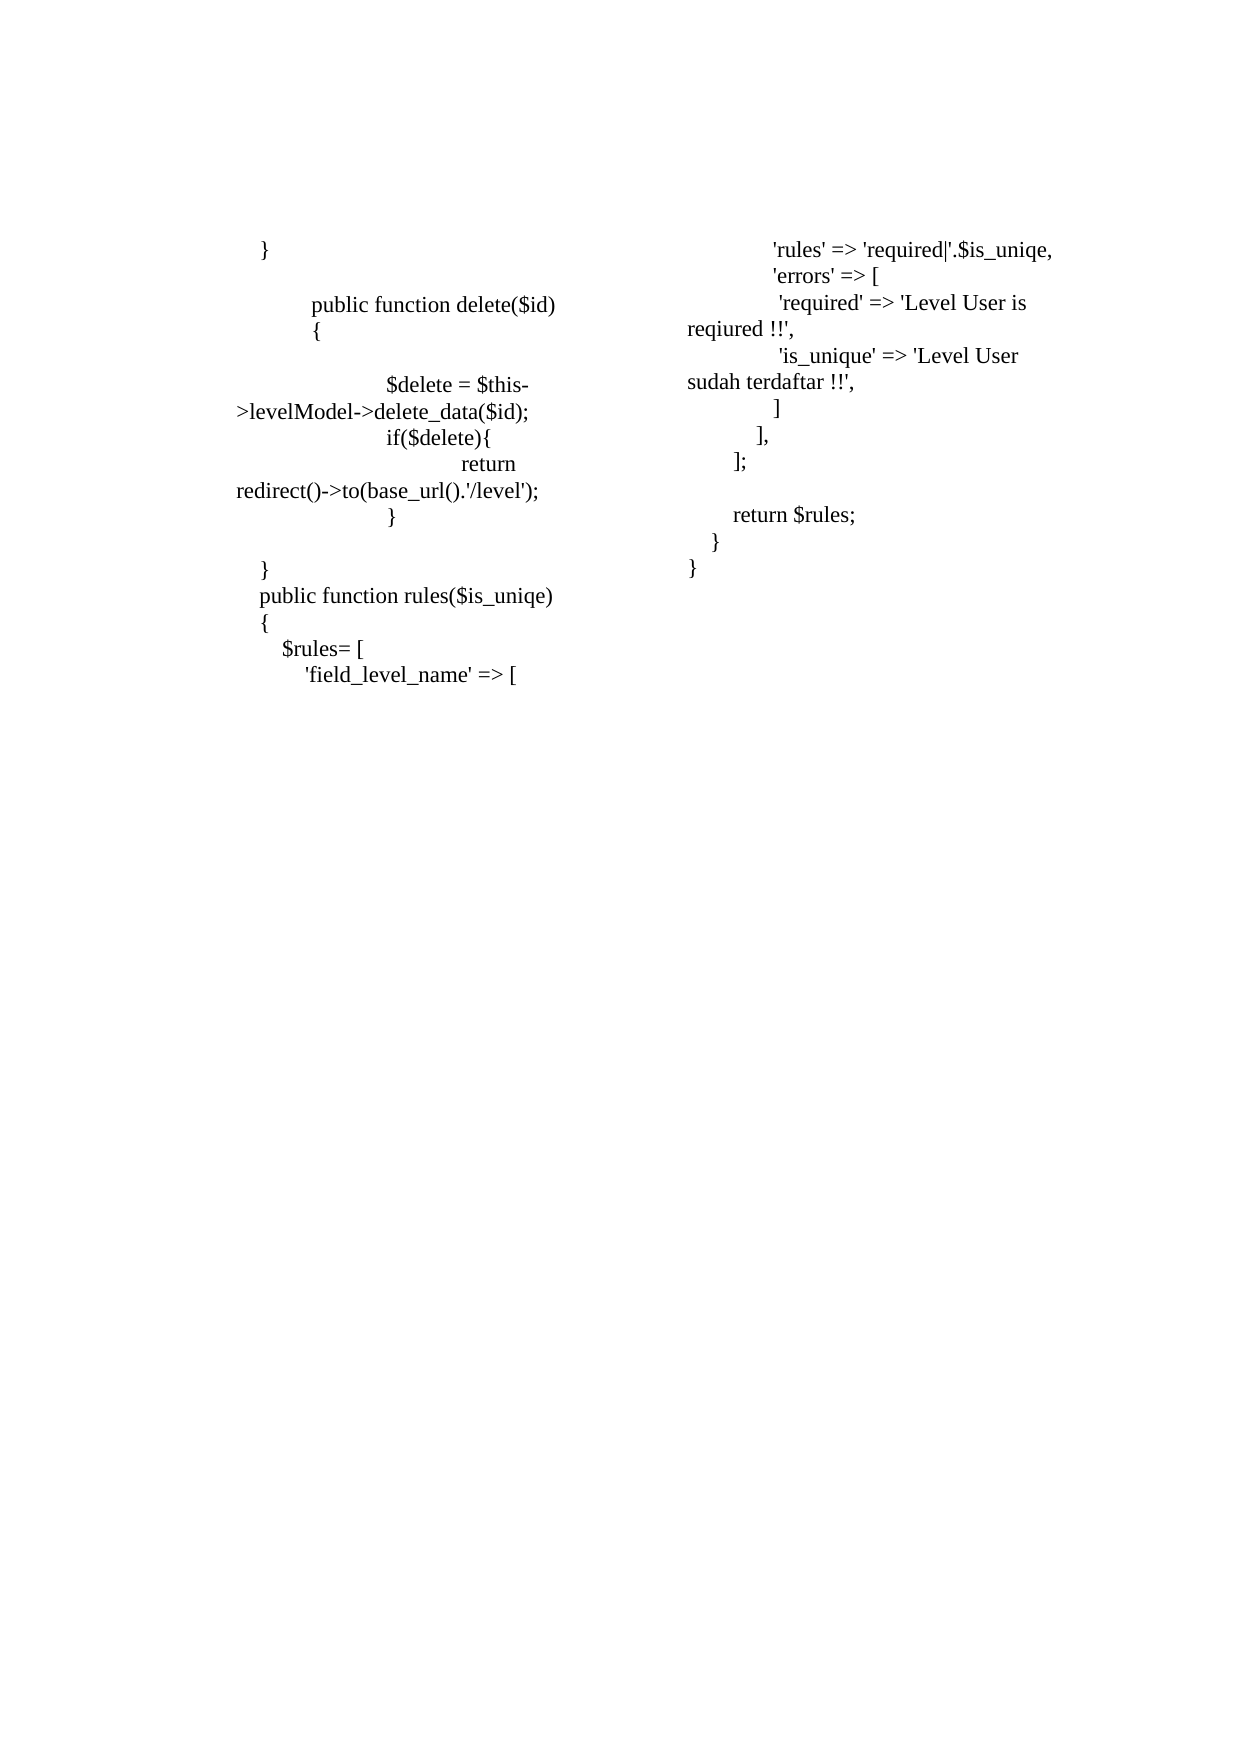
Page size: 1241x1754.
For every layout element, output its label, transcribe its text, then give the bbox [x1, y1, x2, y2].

text } [236, 503, 612, 529]
text ] [687, 394, 1063, 421]
text public function rules($is_uniqe) [236, 582, 612, 608]
text 'field_level_name' => [ [236, 661, 612, 688]
text } [687, 554, 1063, 581]
text ]; [687, 447, 1063, 473]
text return $rules; [687, 501, 1063, 528]
text 'errors' => [ [687, 263, 1063, 289]
text } [236, 236, 612, 263]
text $rules= [ [236, 635, 612, 661]
text return redirect()->to(base_url().'/level'); [236, 450, 612, 503]
text } [687, 528, 1063, 554]
text if($delete){ [236, 424, 612, 450]
text $delete = $this->levelModel->delete_data($id); [236, 371, 612, 424]
text { [236, 317, 612, 343]
text { [236, 608, 612, 635]
text ], [687, 421, 1063, 447]
text 'is_unique' => 'Level User sudah terdaftar !!', [687, 342, 1063, 394]
text 'required' => 'Level User is reqiured !!', [687, 289, 1063, 342]
text public function delete($id) [236, 291, 612, 317]
text } [236, 556, 612, 582]
text 'rules' => 'required|'.$is_uniqe, [687, 236, 1063, 263]
